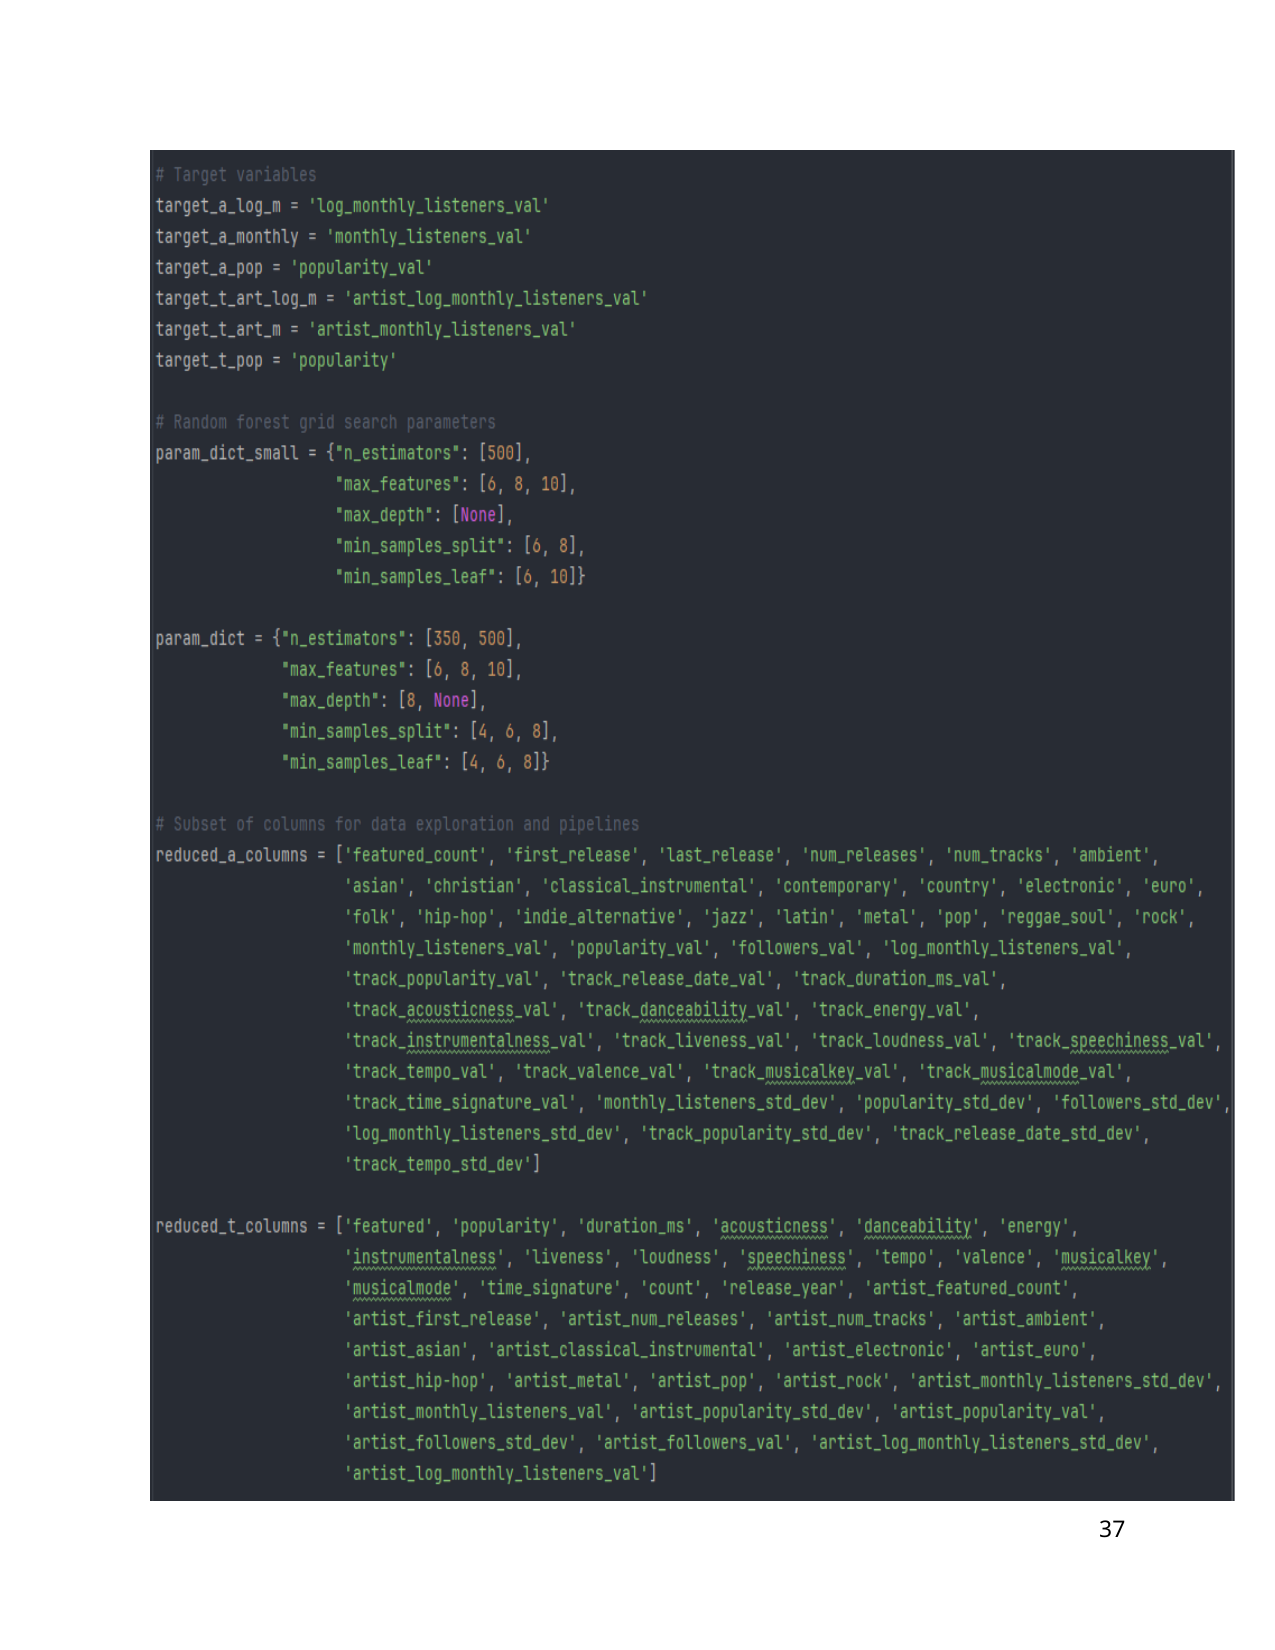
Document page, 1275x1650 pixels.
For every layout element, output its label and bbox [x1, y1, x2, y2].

picture [150, 150, 1235, 1501]
